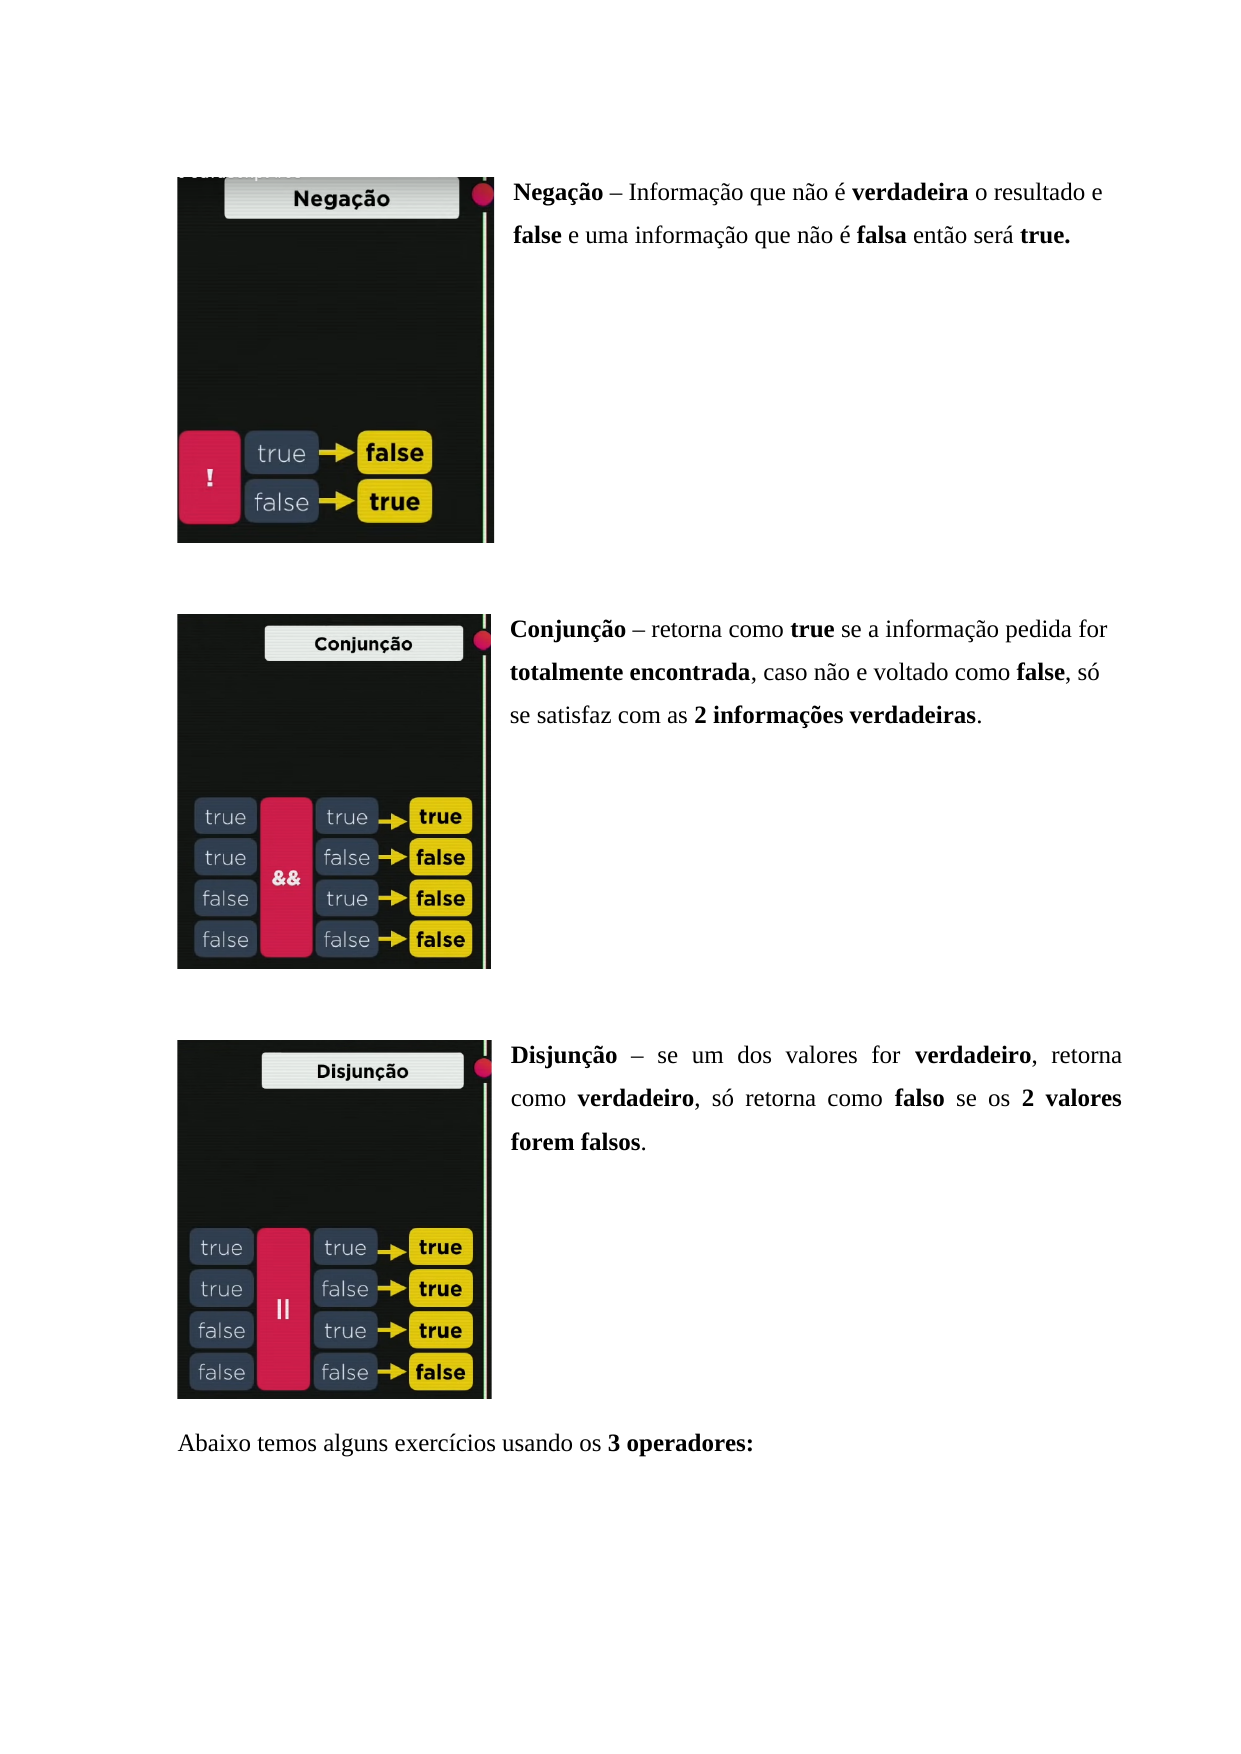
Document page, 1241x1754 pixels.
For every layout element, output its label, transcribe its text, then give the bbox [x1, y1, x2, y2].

text Disjunção – se um dos valores for verdadeiro, retorna como verdadeiro, só retorna como falso se os 2 valores forem falsos. [492, 1040, 1122, 1155]
picture [177, 614, 491, 969]
picture [177, 1040, 492, 1399]
text Abaixo temos alguns exercícios usando os 3 operadores: [177, 1428, 1122, 1457]
picture [177, 177, 495, 543]
